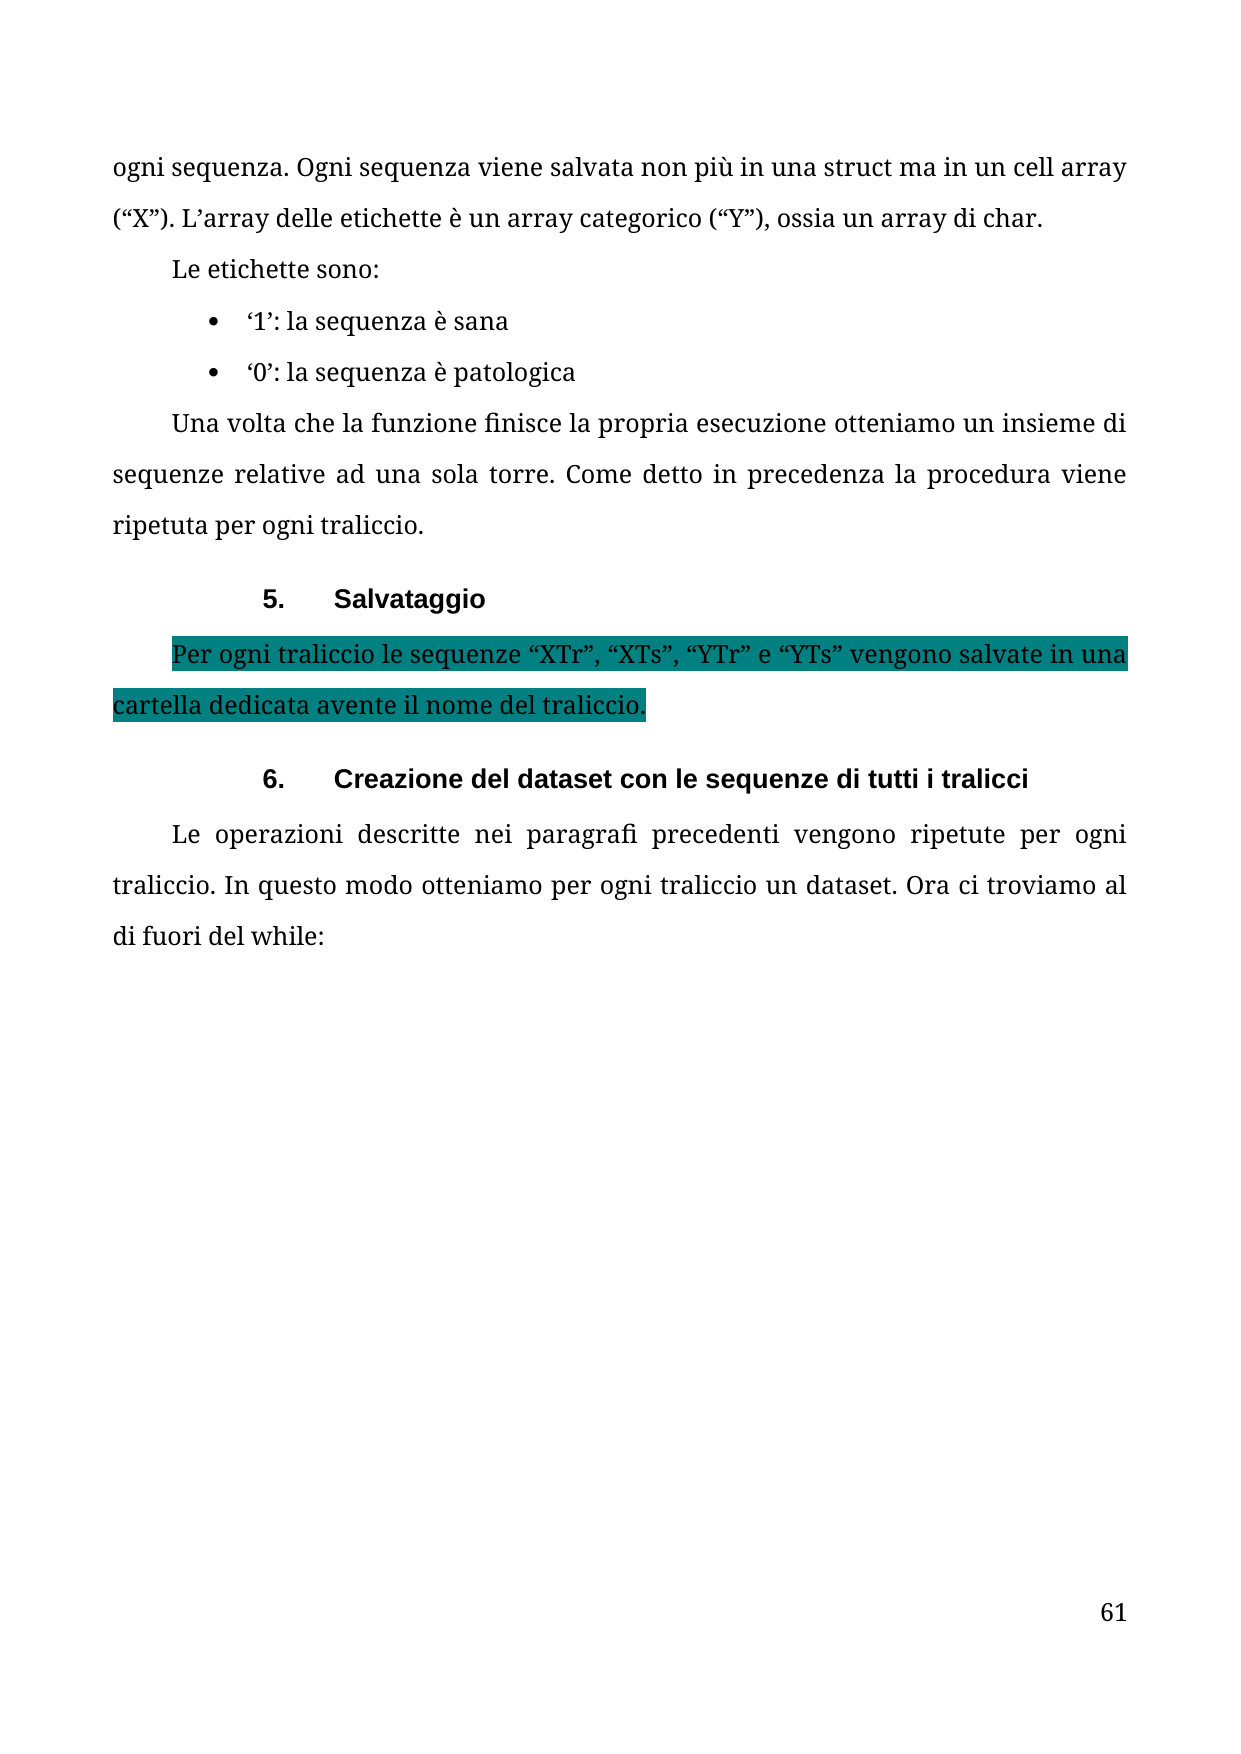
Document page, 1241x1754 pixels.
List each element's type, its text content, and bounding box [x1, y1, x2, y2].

text Per ogni traliccio le sequenze “XTr”, “XTs”, “YTr” e “YTs” vengono salvate in una cartella dedicata avente il nome del traliccio. [112, 636, 1128, 722]
text Una volta che la funzione finisce la propria esecuzione otteniamo un insieme di sequenze relative ad una sola torre. Come detto in precedenza la procedura viene ripetuta per ogni traliccio. [112, 405, 1128, 541]
list ‘1’: la sequenza è sana [209, 303, 1128, 337]
list ‘0’: la sequenza è patologica [209, 354, 1128, 388]
text Le etichette sono: [112, 252, 1128, 286]
subtitle Creazione del dataset con le sequenze di tutti i tralicci [262, 763, 1128, 795]
subtitle Salvataggio [262, 583, 1128, 614]
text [112, 150, 1128, 235]
text Le operazioni descritte nei paragrafi precedenti vengono ripetute per ogni traliccio. In questo modo otteniamo per ogni traliccio un dataset. Ora ci troviamo al di fuori del while: [112, 817, 1128, 953]
